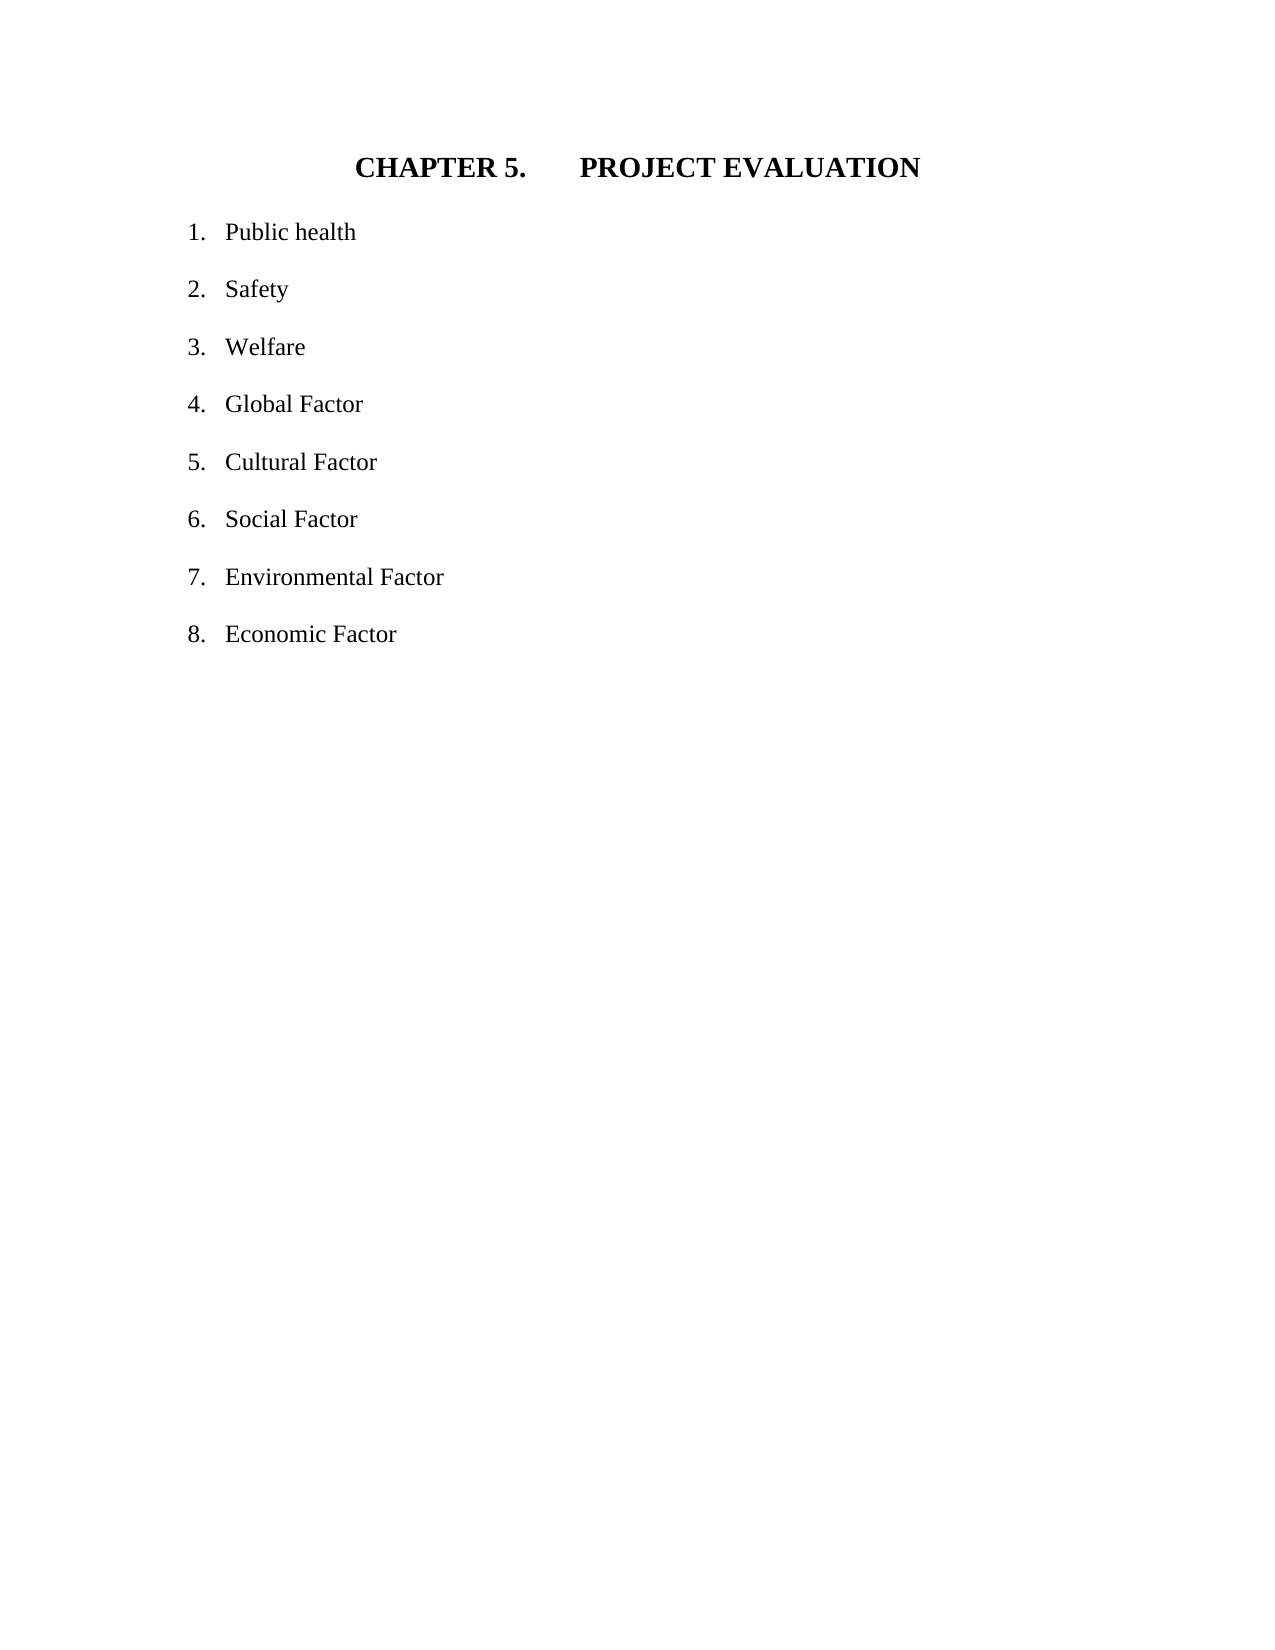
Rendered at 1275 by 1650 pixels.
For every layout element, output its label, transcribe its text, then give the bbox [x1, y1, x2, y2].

list Global Factor [187, 389, 1125, 418]
list Social Factor [187, 504, 1125, 533]
list Safety [187, 274, 1125, 303]
list Environmental Factor [187, 562, 1125, 591]
list Cultural Factor [187, 447, 1125, 476]
text CHAPTER 5. PROJECT EVALUATION [150, 150, 1125, 183]
list Economic Factor [187, 619, 1125, 648]
list Welfare [187, 332, 1125, 361]
list Public health [187, 217, 1125, 246]
